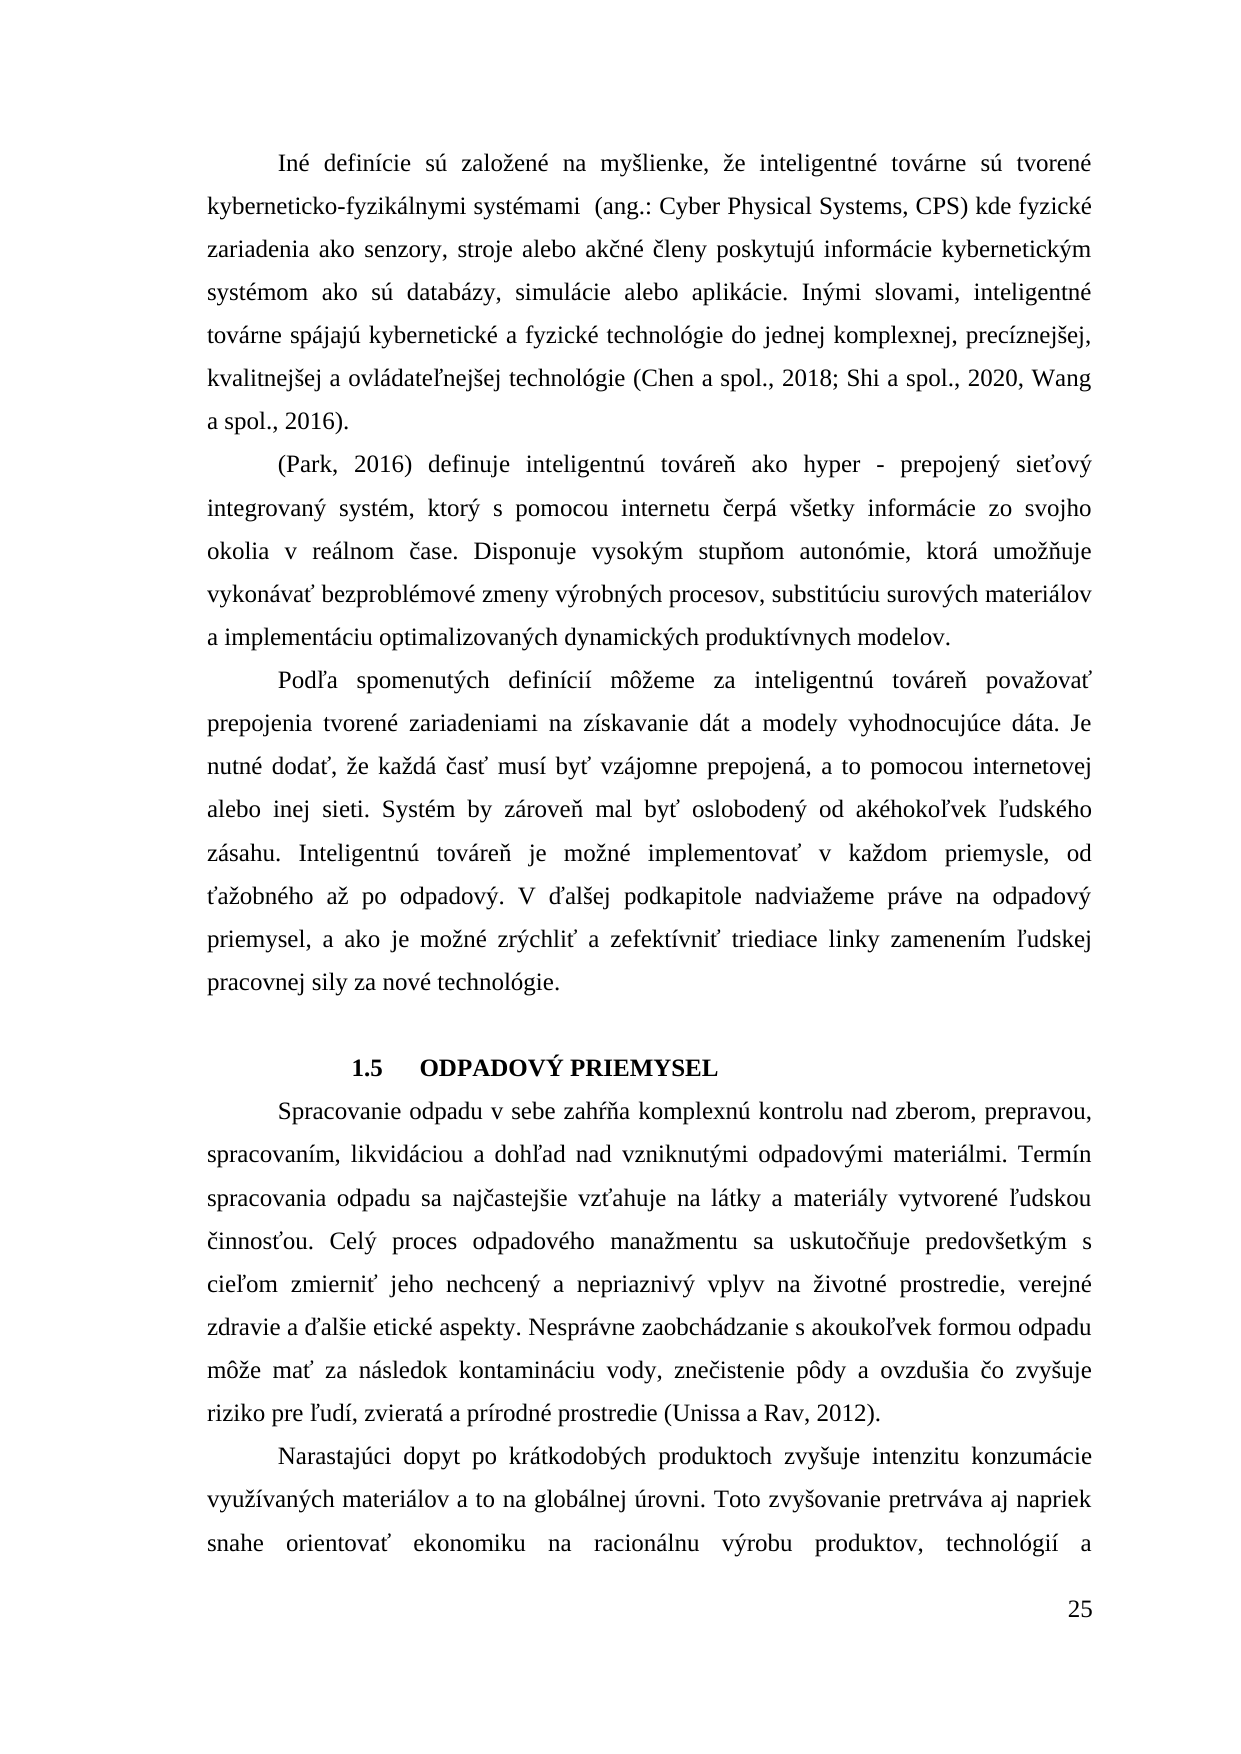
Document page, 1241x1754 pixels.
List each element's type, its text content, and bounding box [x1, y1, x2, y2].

subtitle 1.5 Odpadový priemysel [281, 1053, 1092, 1082]
list Spracovanie odpadu v sebe zahŕňa komplexnú kontrolu nad zberom, prepravou, spracovaním, likvidáciou a dohľad nad vzniknutými odpadovými materiálmi. Termín spracovania odpadu sa najčastejšie vzťahuje na látky a materiály vytvorené ľudskou činnosťou. Celý proces odpadového manažmentu sa uskutočňuje predovšetkým s cieľom zmierniť jeho nechcený a nepriaznivý vplyv na životné prostredie, verejné zdravie a ďalšie etické aspekty. Nesprávne zaobchádzanie s akoukoľvek formou odpadu môže mať za následok kontamináciu vody, znečistenie pôdy a ovzdušia čo zvyšuje riziko pre ľudí, zvieratá a prírodné prostredie (Unissa a Rav, 2012). [207, 1096, 1092, 1427]
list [207, 1441, 1092, 1556]
list Iné definície sú založené na myšlienke, že inteligentné továrne sú tvorené kyberneticko-fyzikálnymi systémami (ang.: Cyber Physical Systems, CPS) kde fyzické zariadenia ako senzory, stroje alebo akčné členy poskytujú informácie kybernetickým systémom ako sú databázy, simulácie alebo aplikácie. Inými slovami, inteligentné továrne spájajú kybernetické a fyzické technológie do jednej komplexnej, precíznejšej, kvalitnejšej a ovládateľnejšej technológie (Chen a spol., 2018; Shi a spol., 2020, Wang a spol., 2016). [207, 148, 1092, 435]
list (Park, 2016) definuje inteligentnú továreň ako hyper - prepojený sieťový integrovaný systém, ktorý s pomocou internetu čerpá všetky informácie zo svojho okolia v reálnom čase. Disponuje vysokým stupňom autonómie, ktorá umožňuje vykonávať bezproblémové zmeny výrobných procesov, substitúciu surových materiálov a implementáciu optimalizovaných dynamických produktívnych modelov. [207, 449, 1092, 651]
list Podľa spomenutých definícií môžeme za inteligentnú továreň považovať prepojenia tvorené zariadeniami na získavanie dát a modely vyhodnocujúce dáta. Je nutné dodať, že každá časť musí byť vzájomne prepojená, a to pomocou internetovej alebo inej sieti. Systém by zároveň mal byť oslobodený od akéhokoľvek ľudského zásahu. Inteligentnú továreň je možné implementovať v každom priemysle, od ťažobného až po odpadový. V ďalšej podkapitole nadviažeme práve na odpadový priemysel, a ako je možné zrýchliť a zefektívniť triediace linky zamenením ľudskej pracovnej sily za nové technológie. [207, 665, 1092, 996]
